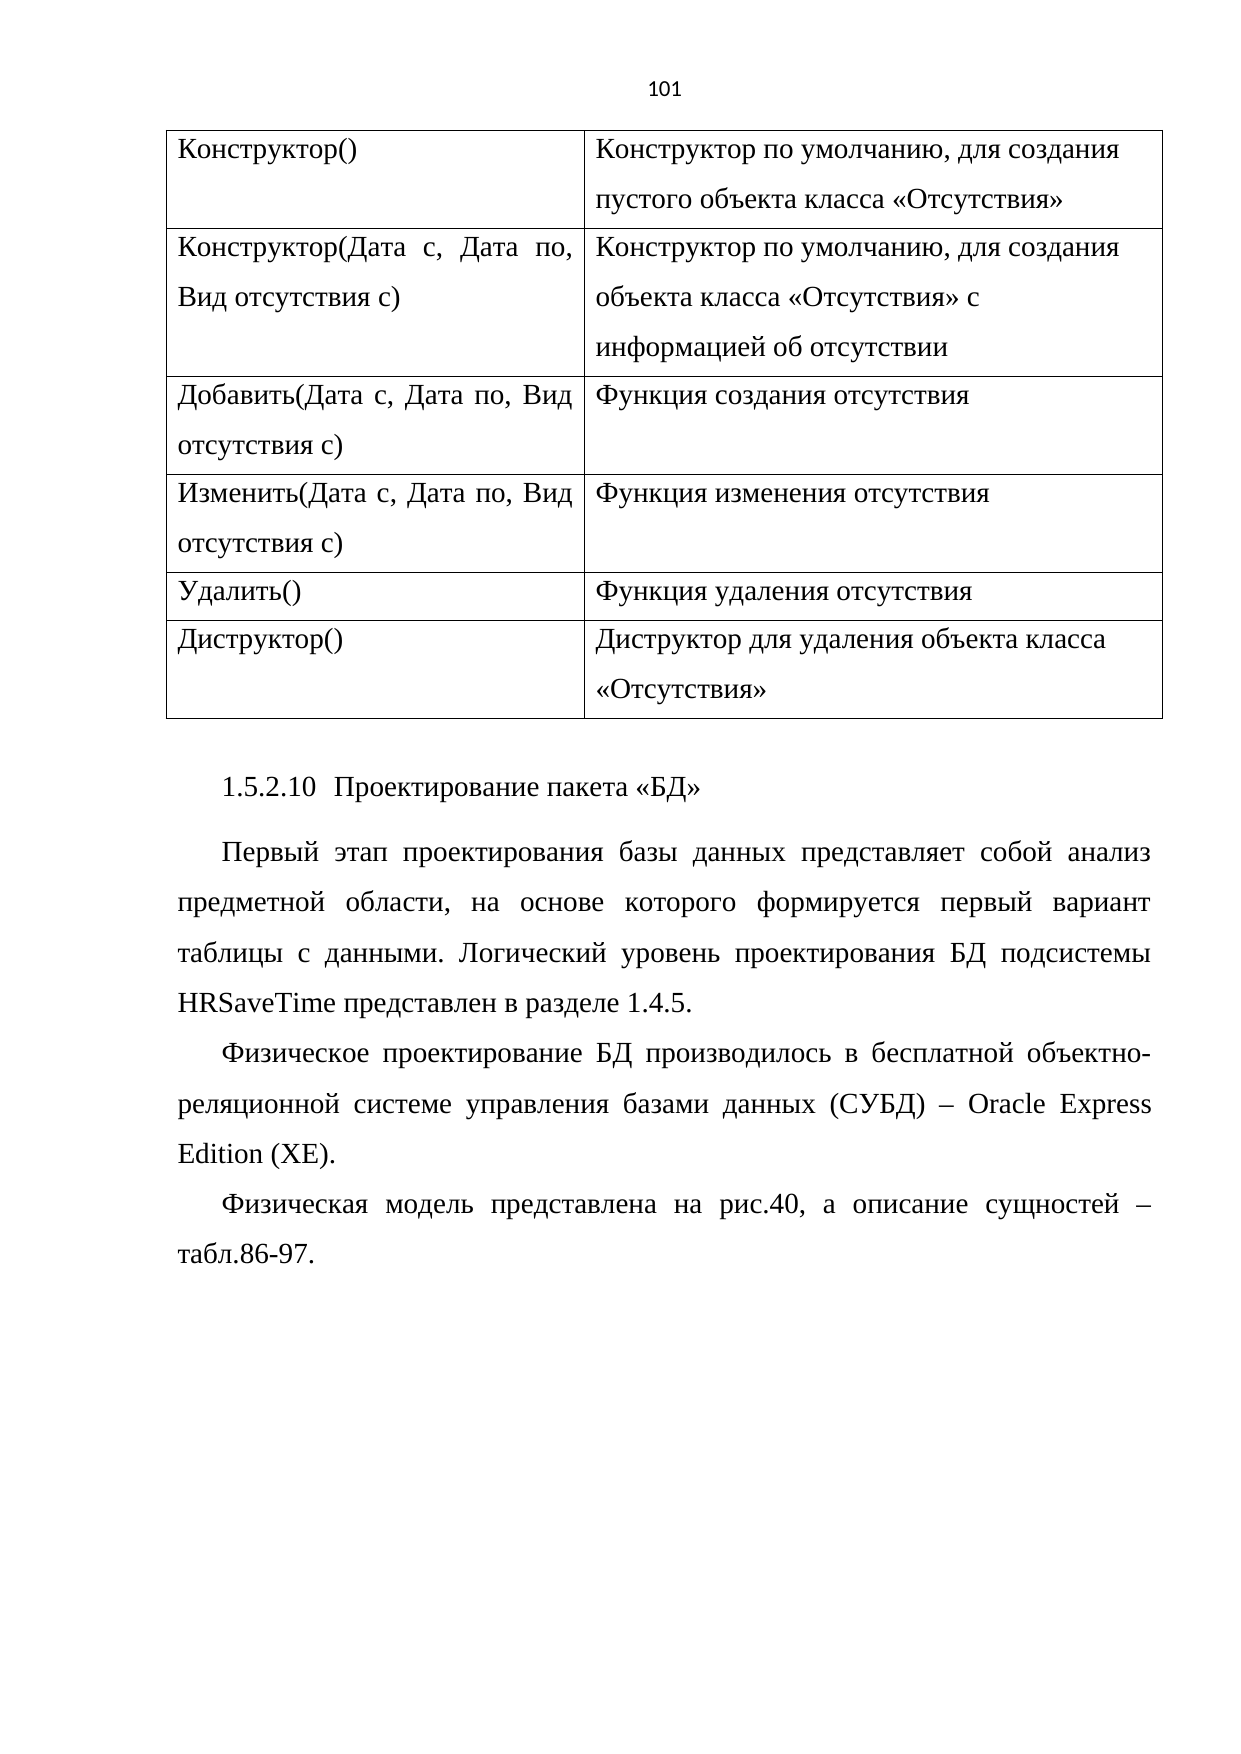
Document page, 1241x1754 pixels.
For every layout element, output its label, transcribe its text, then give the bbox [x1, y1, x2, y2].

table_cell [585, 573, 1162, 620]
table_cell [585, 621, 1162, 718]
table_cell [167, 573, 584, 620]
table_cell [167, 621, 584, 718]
text Первый этап проектирования базы данных представляет собой анализ предметной области, на основе которого формируется первый вариант таблицы с данными. Логический уровень проектирования БД подсистемы HRSaveTime представлен в разделе 1.4.5. [177, 834, 1152, 1019]
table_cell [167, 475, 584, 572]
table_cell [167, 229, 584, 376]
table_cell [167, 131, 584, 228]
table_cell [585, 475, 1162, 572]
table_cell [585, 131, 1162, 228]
text Физическое проектирование БД производилось в бесплатной объектно-реляционной системе управления базами данных (СУБД) – Oracle Express Edition (XE). [177, 1035, 1152, 1169]
text Физическая модель представлена на рис.40, а описание сущностей – табл.86-97. [177, 1186, 1152, 1270]
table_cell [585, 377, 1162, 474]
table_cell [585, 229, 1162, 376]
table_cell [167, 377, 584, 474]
list Проектирование пакета «БД» [221, 769, 1152, 803]
